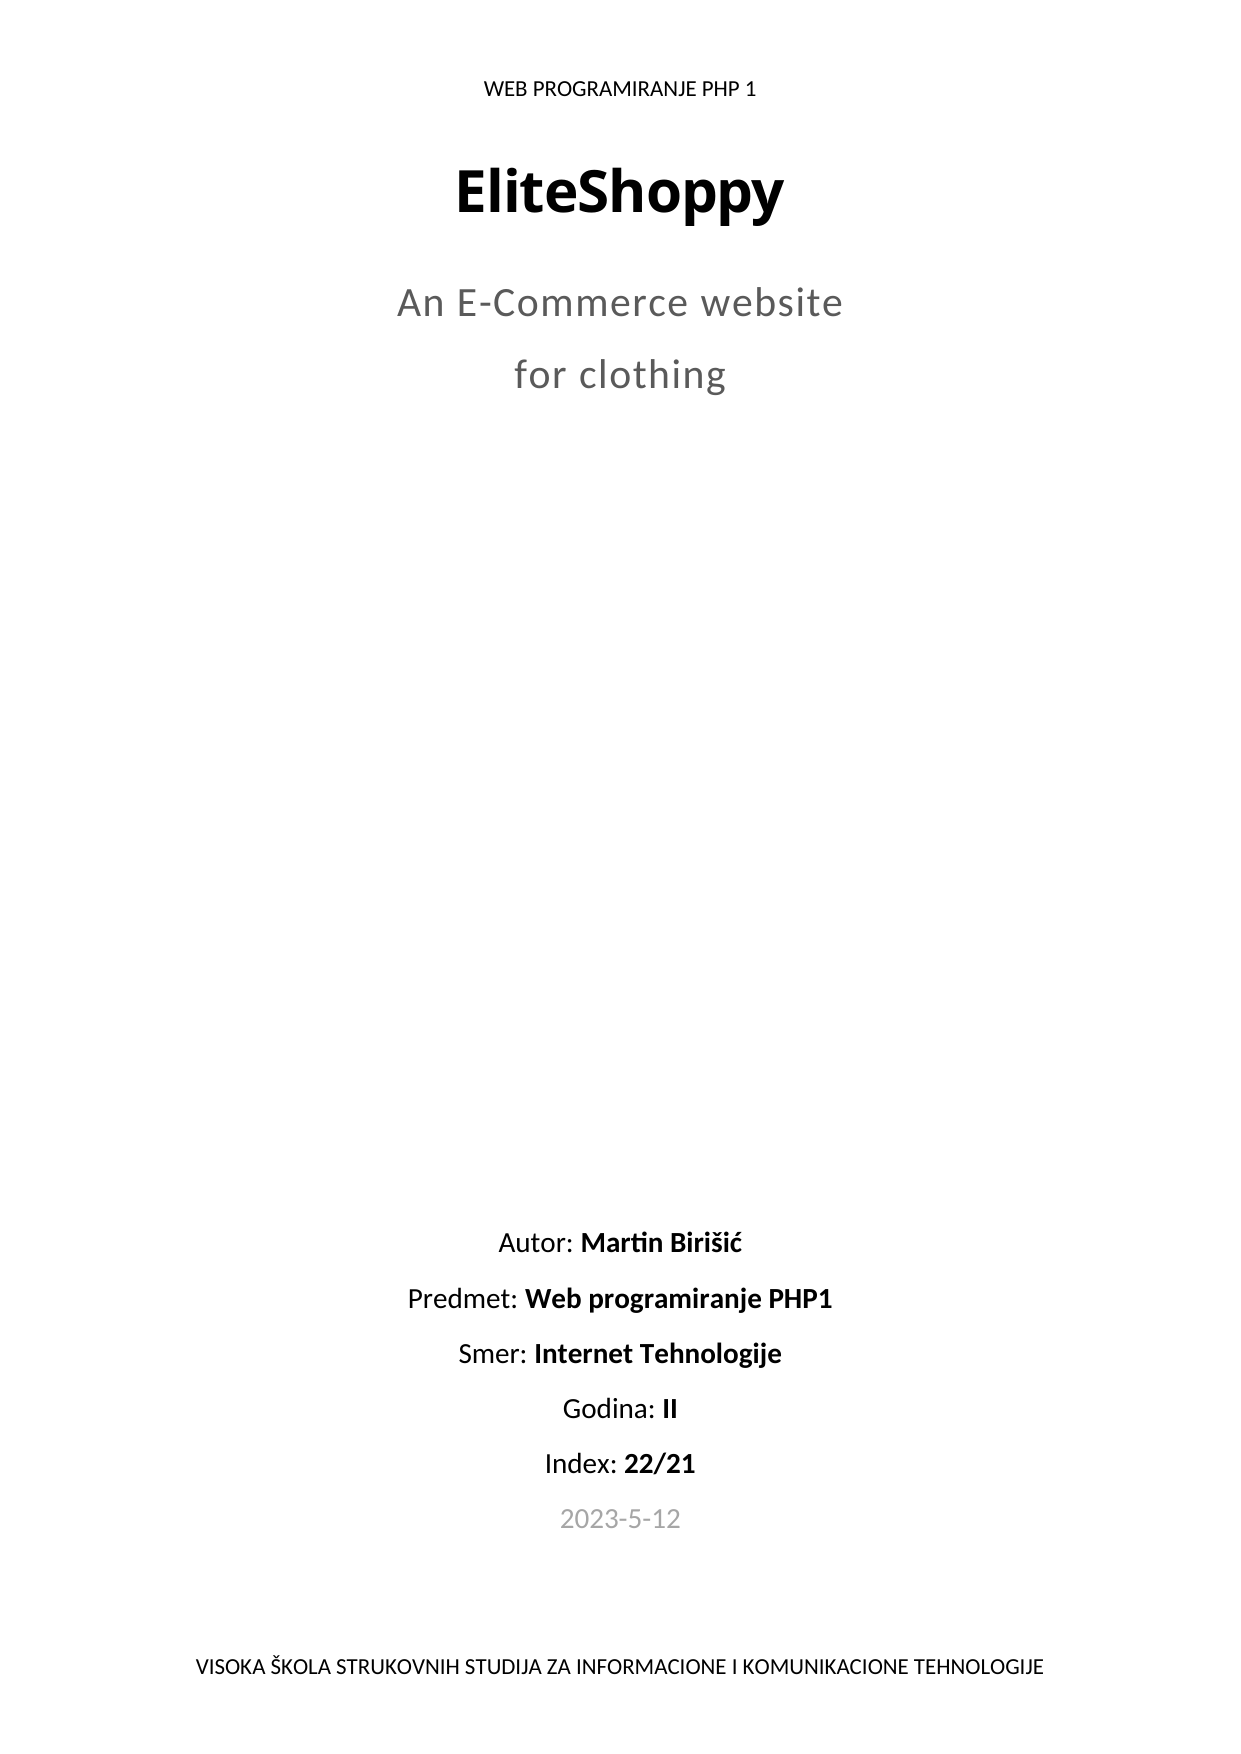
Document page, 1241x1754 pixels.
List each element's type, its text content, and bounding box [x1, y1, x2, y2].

text 2023-5-12 [150, 1500, 1090, 1536]
text Godina: II [150, 1390, 1090, 1426]
title EliteShoppy [150, 150, 1090, 229]
subtitle for clothing [150, 348, 1090, 399]
text Autor: Martin Birišić [150, 1224, 1090, 1260]
text Smer: Internet Tehnologije [150, 1335, 1090, 1370]
subtitle An E-Commerce website [150, 276, 1090, 327]
text Predmet: Web programiranje PHP1 [150, 1280, 1090, 1315]
text Index: 22/21 [150, 1445, 1090, 1481]
